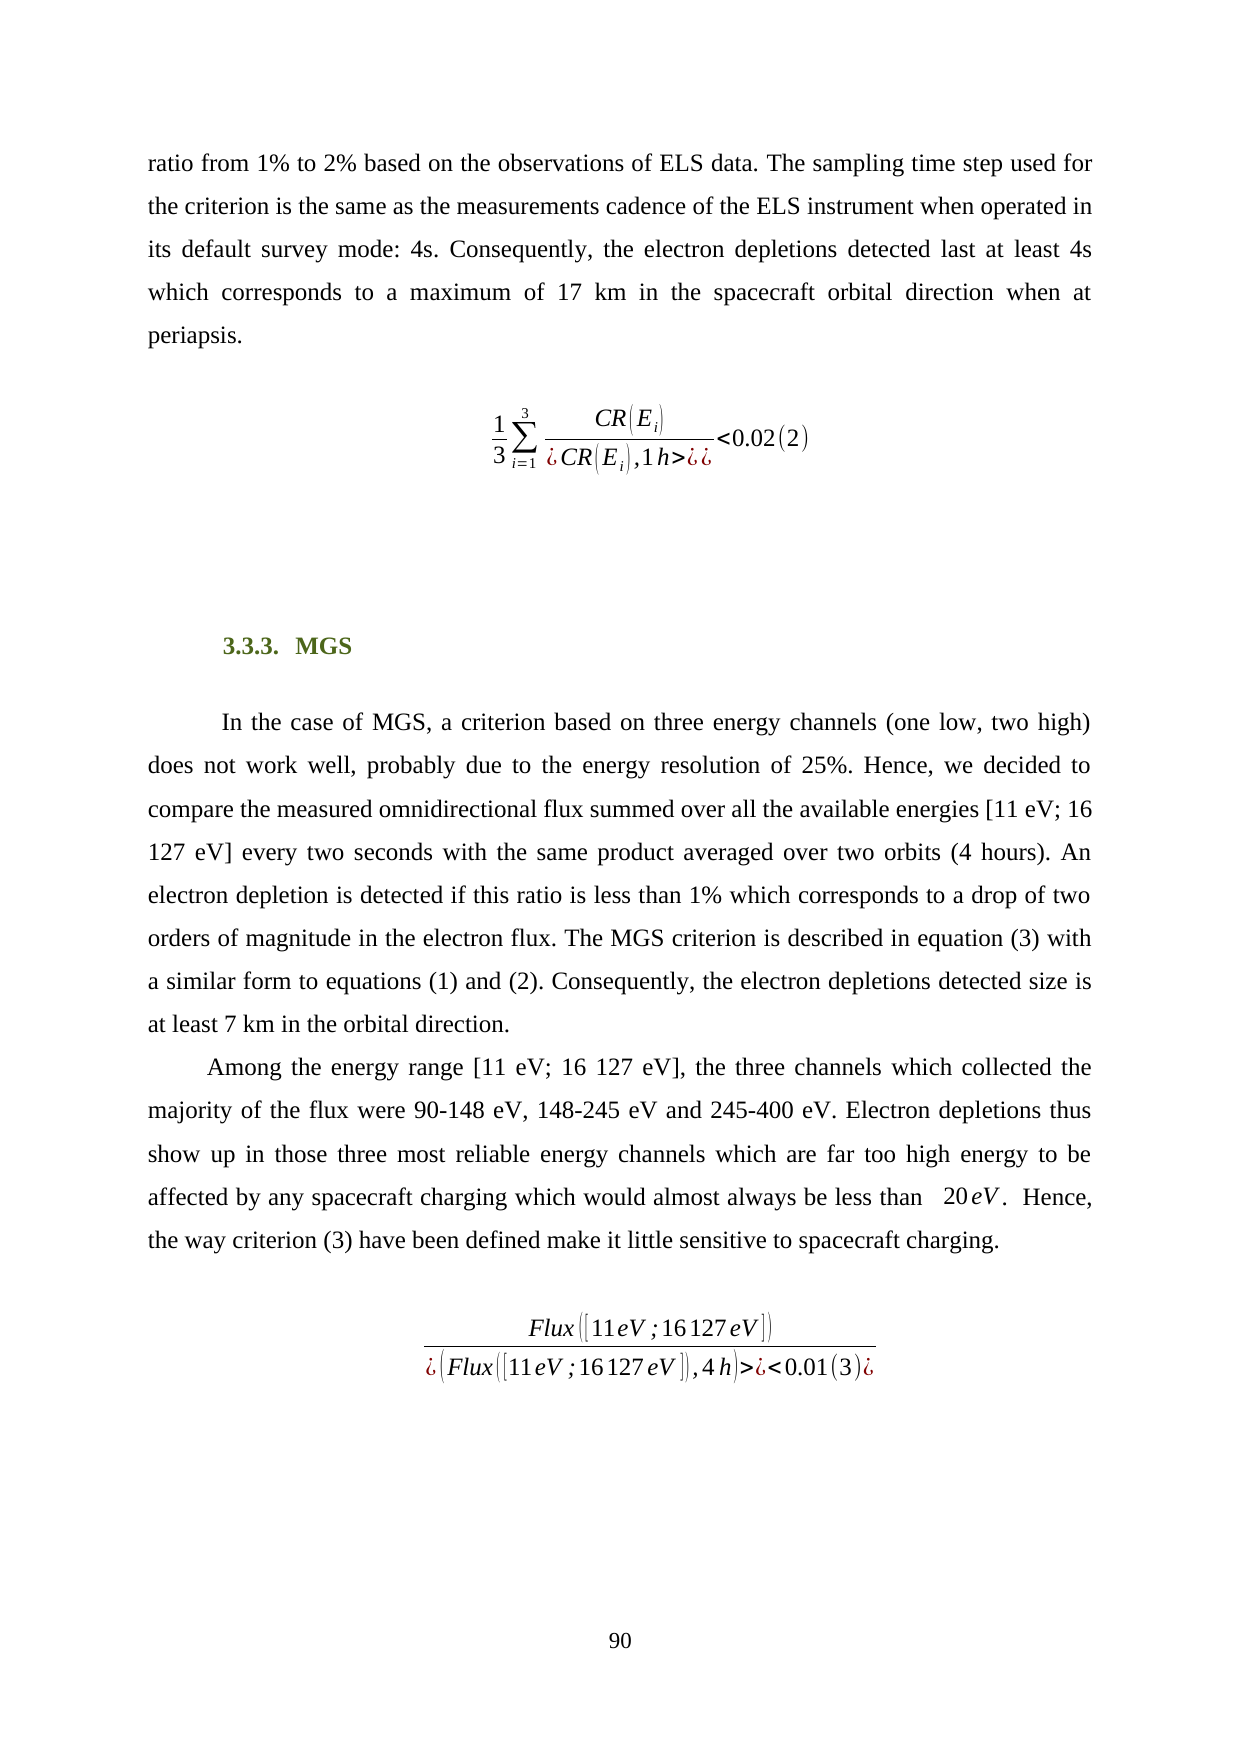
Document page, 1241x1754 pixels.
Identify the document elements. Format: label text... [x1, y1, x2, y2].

text In the case of MGS, a criterion based on three energy channels (one low, two high) does not work well, probably due to the energy resolution of 25%. Hence, we decided to compare the measured omnidirectional flux summed over all the available energies [11 eV; 16 127 eV] every two seconds with the same product averaged over two orbits (4 hours). An electron depletion is detected if this ratio is less than 1% which corresponds to a drop of two orders of magnitude in the electron flux. The MGS criterion is described in equation (3) with a similar form to equations (1) and (2). Consequently, the electron depletions detected size is at least 7 km in the orbital direction. [148, 707, 1093, 1038]
text Among the energy range [11 eV; 16 127 eV], the three channels which collected the majority of the flux were 90-148 eV, 148-245 eV and 245-400 eV. Electron depletions thus show up in those three most reliable energy channels which are far too high energy to be affected by any spacecraft charging which would almost always be less than . Hence, the way criterion (3) have been defined make it little sensitive to spacecraft charging. [148, 1052, 1093, 1254]
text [148, 148, 1093, 349]
subtitle MGS [223, 631, 1093, 660]
